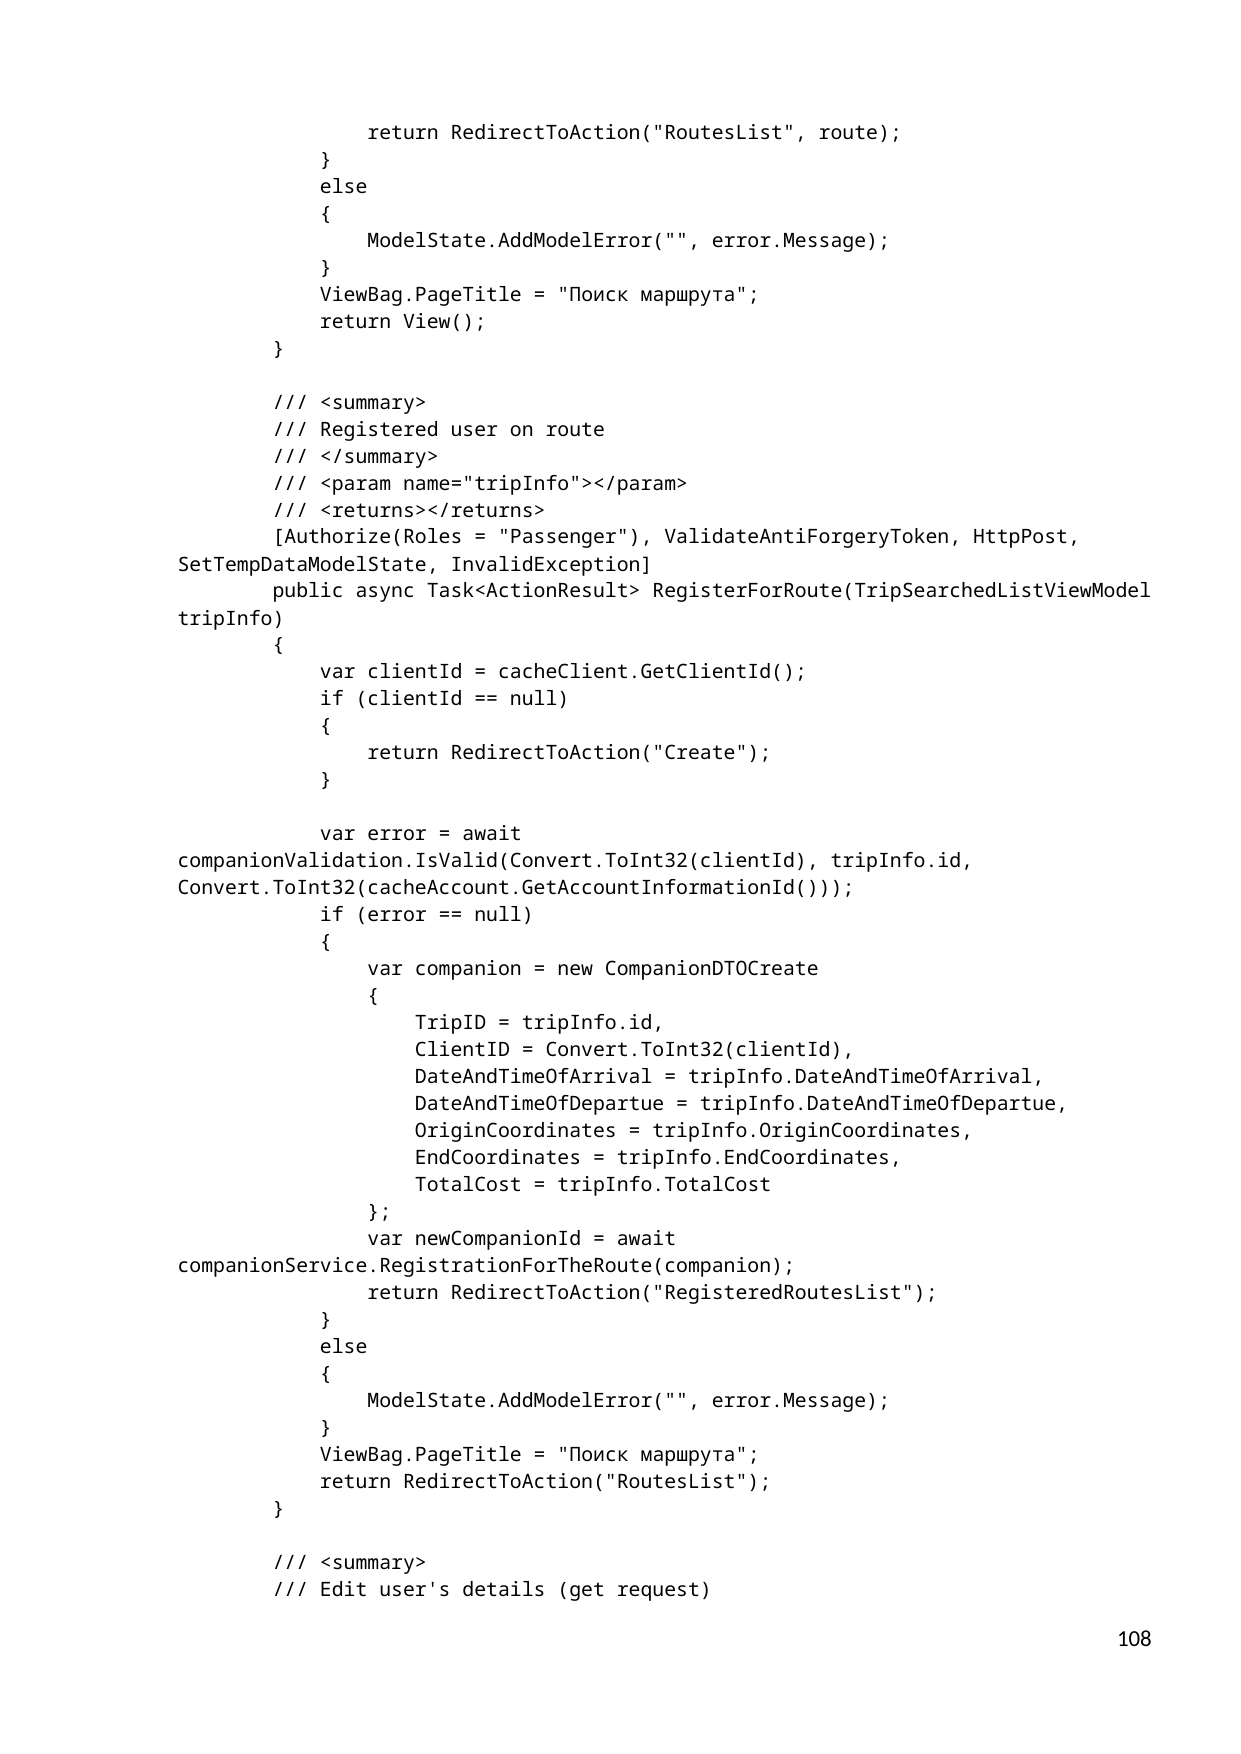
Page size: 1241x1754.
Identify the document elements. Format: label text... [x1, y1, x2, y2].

text } [177, 1305, 1152, 1332]
text return RedirectToAction("Create"); [177, 739, 1152, 766]
text return View(); [177, 307, 1152, 334]
text ModelState.AddModelError("", error.Message); [177, 1386, 1152, 1413]
text /// <param name="tripInfo"></param> [177, 469, 1152, 496]
text return RedirectToAction("RegisteredRoutesList"); [177, 1278, 1152, 1305]
text } [177, 334, 1152, 361]
text DateAndTimeOfDepartue = tripInfo.DateAndTimeOfDepartue, [177, 1089, 1152, 1116]
text TotalCost = tripInfo.TotalСost [177, 1170, 1152, 1197]
text EndCoordinates = tripInfo.EndCoordinates, [177, 1143, 1152, 1170]
text [Authorize(Roles = "Passenger"), ValidateAntiForgeryToken, HttpPost, SetTempDataModelState, InvalidException] [177, 523, 1152, 577]
text } [177, 1413, 1152, 1440]
text { [177, 631, 1152, 658]
text if (clientId == null) [177, 685, 1152, 712]
text OriginCoordinates = tripInfo.OriginCoordinates, [177, 1116, 1152, 1143]
text ViewBag.PageTitle = "Поиск маршрута"; [177, 1440, 1152, 1467]
text public async Task<ActionResult> RegisterForRoute(TripSearchedListViewModel tripInfo) [177, 577, 1152, 631]
text ViewBag.PageTitle = "Поиск маршрута"; [177, 280, 1152, 307]
text { [177, 1359, 1152, 1386]
text } [177, 253, 1152, 280]
text /// <returns></returns> [177, 496, 1152, 523]
text /// <summary> [177, 1548, 1152, 1575]
text return RedirectToAction("RoutesList", route); [177, 118, 1152, 145]
text else [177, 172, 1152, 199]
text /// Registered user on route [177, 415, 1152, 442]
text { [177, 199, 1152, 226]
text /// </summary> [177, 442, 1152, 469]
text if (error == null) [177, 901, 1152, 927]
text return RedirectToAction("RoutesList"); [177, 1467, 1152, 1494]
text } [177, 145, 1152, 172]
text var error = await companionValidation.IsValid(Convert.ToInt32(clientId), tripInfo.id, Convert.ToInt32(cacheAccount.GetAccountInformationId())); [177, 819, 1152, 901]
text /// <summary> [177, 388, 1152, 415]
text ModelState.AddModelError("", error.Message); [177, 226, 1152, 253]
text { [177, 927, 1152, 954]
text /// Edit user's details (get request) [177, 1575, 1152, 1602]
text }; [177, 1197, 1152, 1224]
text var newCompanionId = await companionService.RegistrationForTheRoute(companion); [177, 1224, 1152, 1278]
text else [177, 1332, 1152, 1359]
text { [177, 712, 1152, 739]
text { [177, 981, 1152, 1008]
text } [177, 766, 1152, 793]
text var clientId = cacheClient.GetClientId(); [177, 658, 1152, 685]
text var companion = new CompanionDTOCreate [177, 954, 1152, 981]
text ClientID = Convert.ToInt32(clientId), [177, 1035, 1152, 1062]
text } [177, 1494, 1152, 1521]
text DateAndTimeOfArrival = tripInfo.DateAndTimeOfArrival, [177, 1062, 1152, 1089]
text TripID = tripInfo.id, [177, 1008, 1152, 1035]
